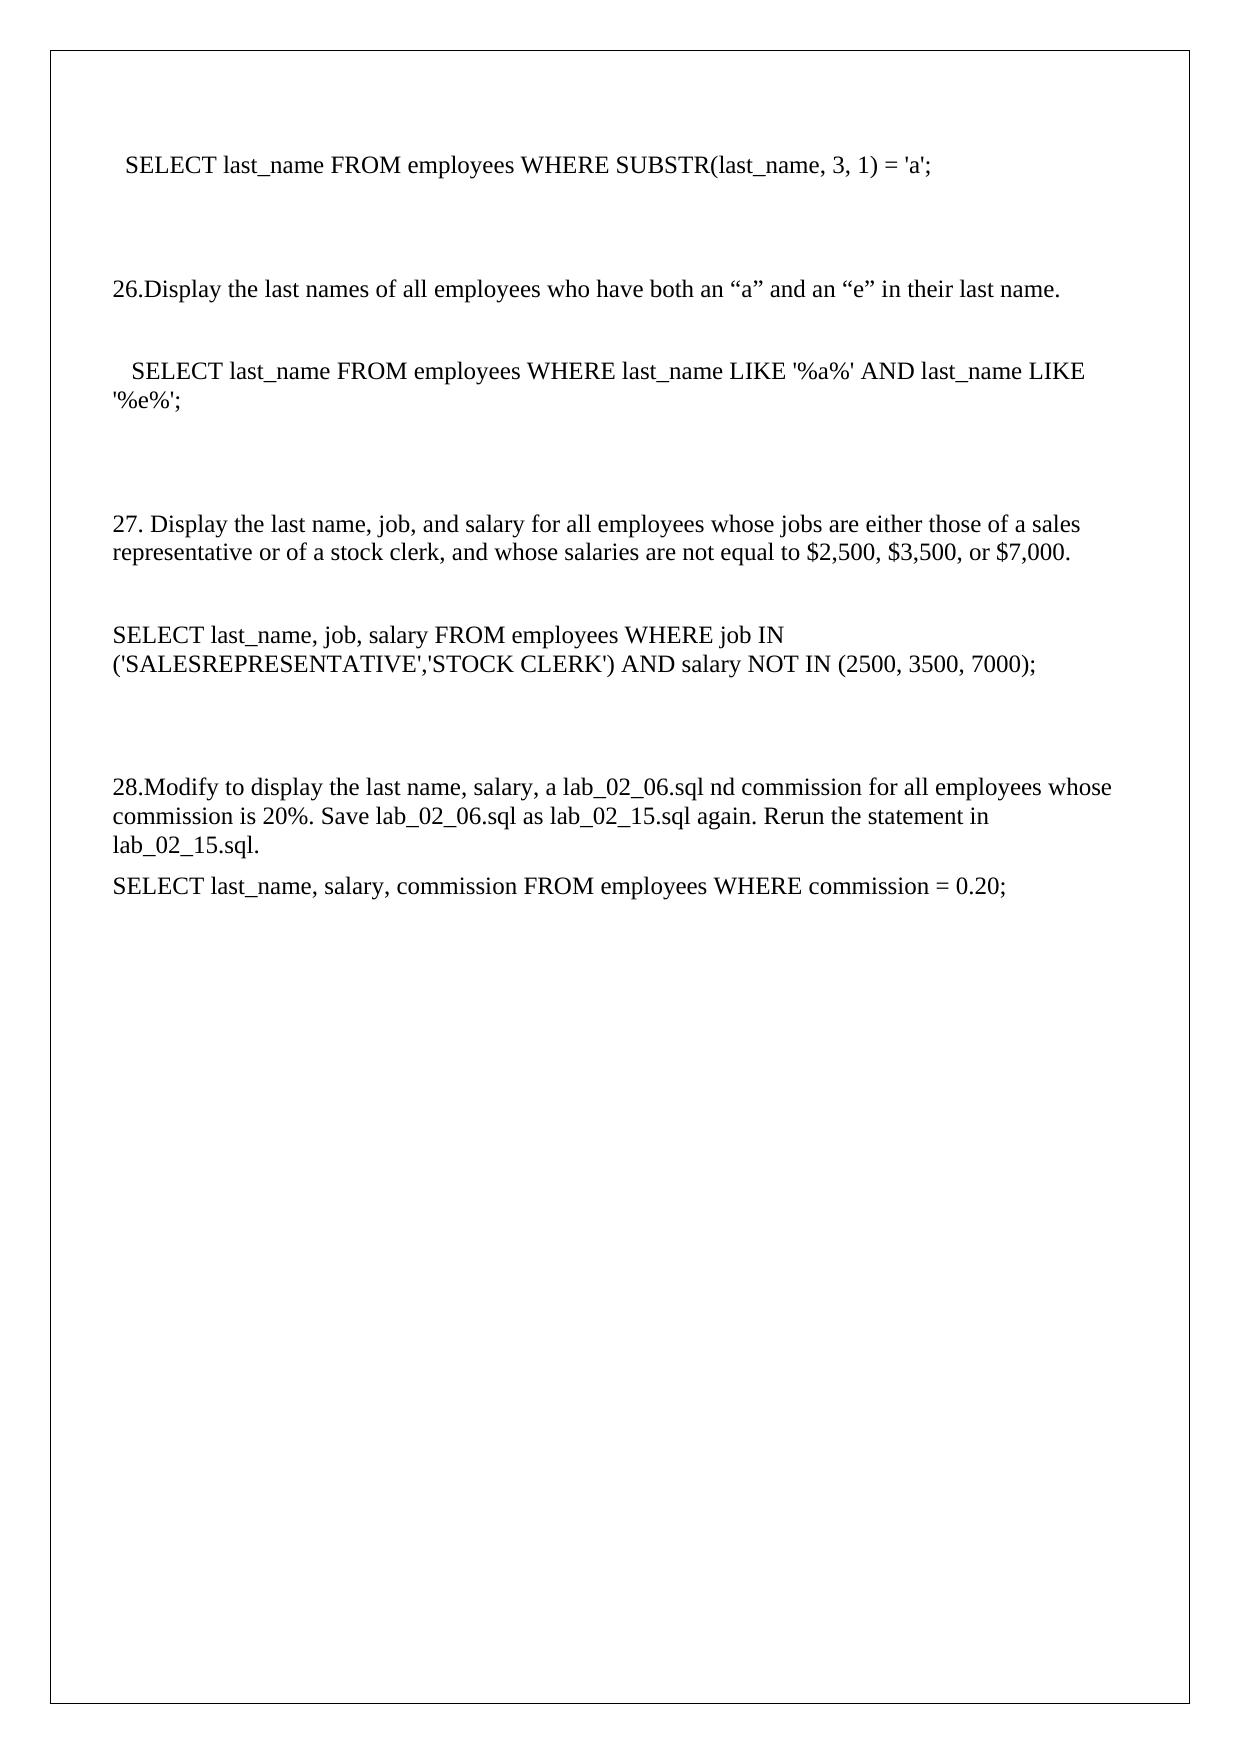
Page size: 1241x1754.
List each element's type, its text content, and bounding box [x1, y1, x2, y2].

text SELECT last_name FROM employees WHERE SUBSTR(last_name, 3, 1) = 'a'; [112, 150, 1128, 179]
text 28.Modify to display the last name, salary, a lab_02_06.sql nd commission for all employees whose commission is 20%. Save lab_02_06.sql as lab_02_15.sql again. Rerun the statement in lab_02_15.sql. [112, 772, 1128, 859]
text SELECT last_name FROM employees WHERE last_name LIKE '%a%' AND last_name LIKE '%e%'; [112, 356, 1128, 414]
text SELECT last_name, job, salary FROM employees WHERE job IN ('SALESREPRESENTATIVE','STOCK CLERK') AND salary NOT IN (2500, 3500, 7000); [112, 620, 1128, 677]
text SELECT last_name, salary, commission FROM employees WHERE commission = 0.20; [112, 871, 1128, 900]
text 27. Display the last name, job, and salary for all employees whose jobs are either those of a sales representative or of a stock clerk, and whose salaries are not equal to $2,500, $3,500, or $7,000. [112, 509, 1128, 566]
text 26.Display the last names of all employees who have both an “a” and an “e” in their last name. [112, 274, 1128, 302]
